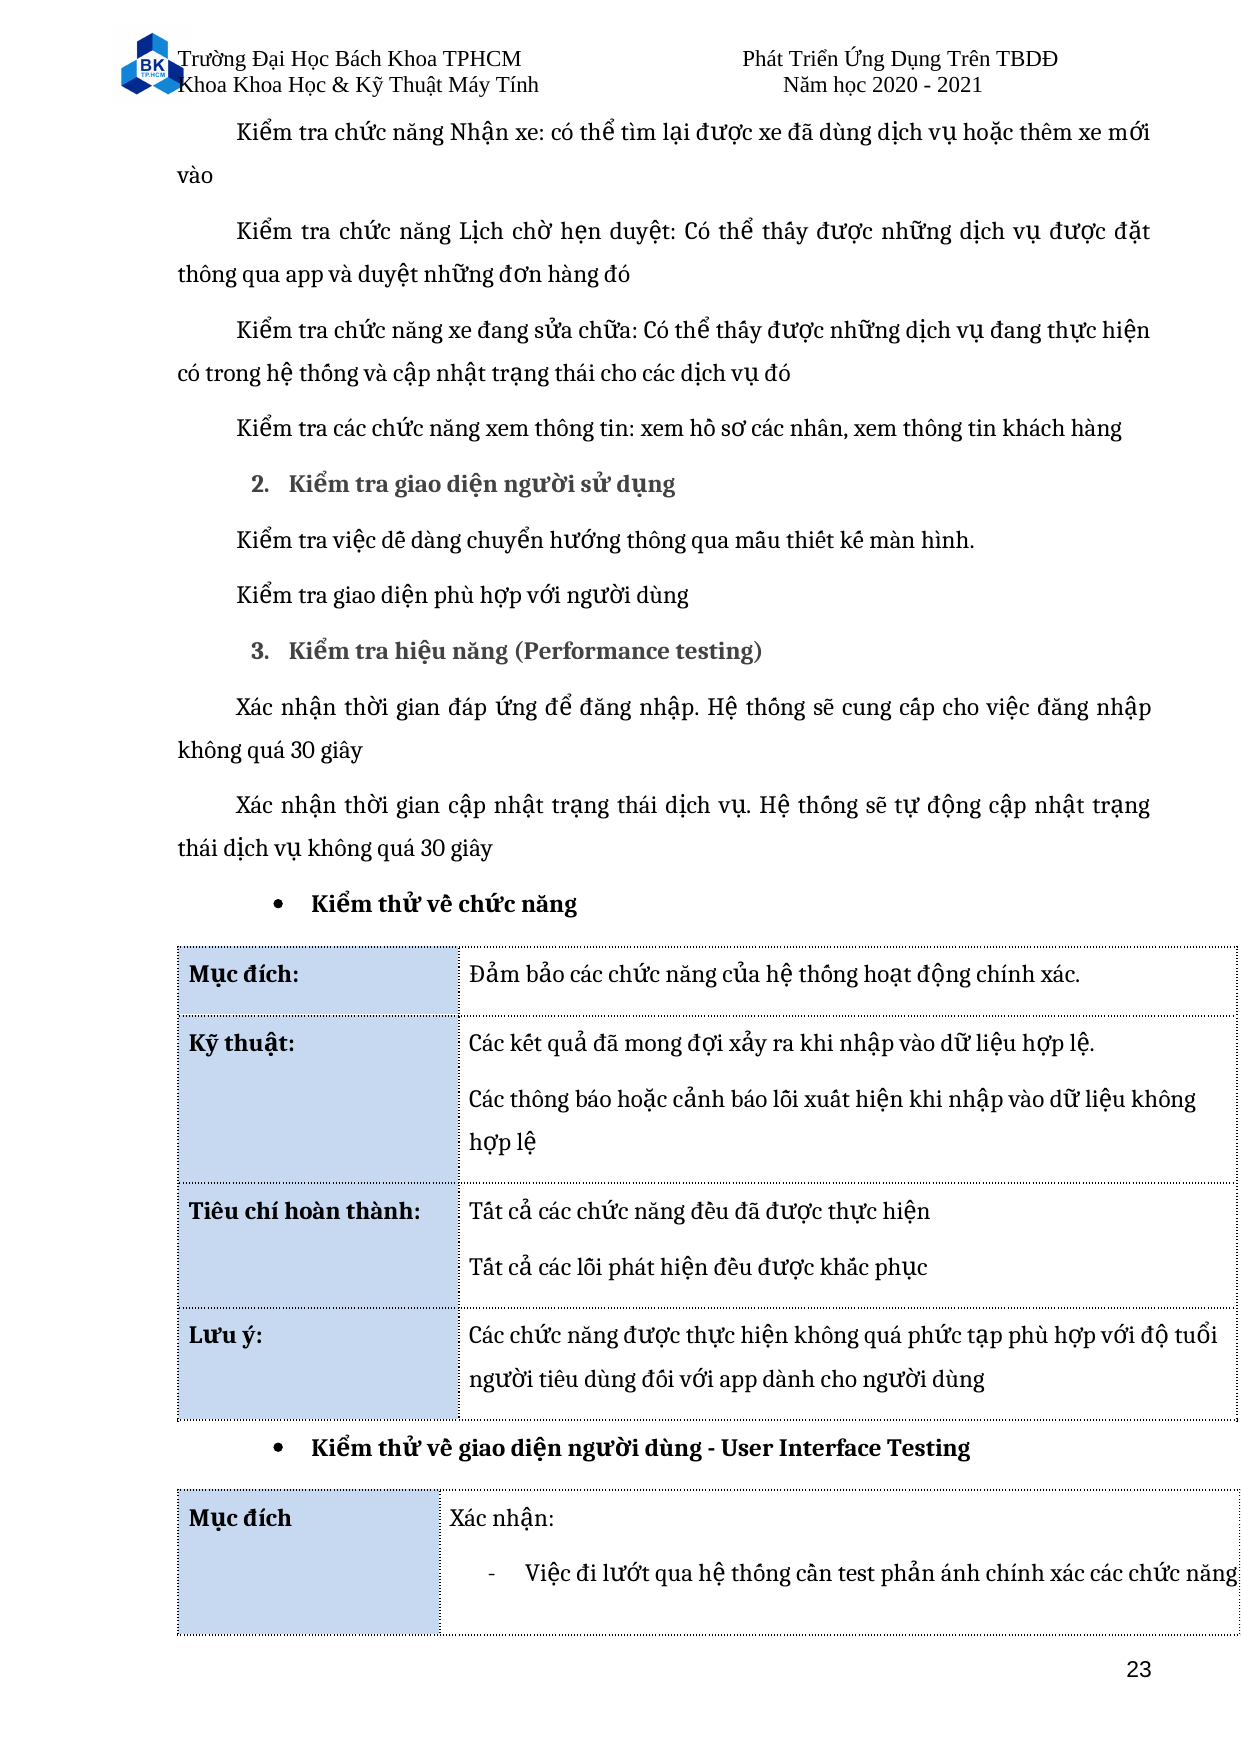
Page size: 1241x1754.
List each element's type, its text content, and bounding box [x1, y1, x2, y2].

text Kiểm tra việc dễ dàng chuyển hướng thông qua mẫu thiết kế màn hình. [177, 526, 1152, 554]
table_cell Kỹ thuật: [178, 1015, 458, 1182]
picture [110, 20, 195, 107]
text Kiểm tra chức năng Nhận xe: có thể tìm lại được xe đã dùng dịch vụ hoặc thêm xe mới vào [177, 118, 1152, 190]
text Xác nhận thời gian đáp ứng để đăng nhập. Hệ thống sẽ cung cấp cho việc đăng nhập không quá 30 giây [177, 692, 1152, 764]
text Kiểm tra chức năng xe đang sửa chữa: Có thể thấy được những dịch vụ đang thực hiện có trong hệ thống và cập nhật trạng thái cho các dịch vụ đó [177, 316, 1152, 387]
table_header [440, 1489, 1240, 1634]
table_cell Tiêu chí hoàn thành: [178, 1182, 458, 1307]
text Kiểm tra các chức năng xem thông tin: xem hồ sơ các nhân, xem thông tin khách hàng [177, 414, 1152, 443]
subtitle Kiểm tra hiệu năng (Performance testing) [251, 637, 1152, 666]
text Kiểm tra chức năng Lịch chờ hẹn duyệt: Có thể thấy được những dịch vụ được đặt thông qua app và duyệt những đơn hàng đó [177, 217, 1152, 289]
subtitle Kiểm tra giao diện người sử dụng [251, 470, 1152, 499]
table_cell Tất cả các chức năng đều đã được thực hiện Tất cả các lỗi phát hiện đều được khắc phục [459, 1182, 1237, 1307]
table_cell Các chức năng được thực hiện không quá phức tạp phù hợp với độ tuổi người tiêu dùng đối với app dành cho người dùng [459, 1307, 1237, 1419]
table_header Đảm bảo các chức năng của hệ thống hoạt động chính xác. [459, 946, 1237, 1014]
text Kiểm tra giao diện phù hợp với người dùng [177, 581, 1152, 610]
list Kiểm thử về chức năng [274, 890, 1152, 919]
text Xác nhận thời gian cập nhật trạng thái dịch vụ. Hệ thống sẽ tự động cập nhật trạng thái dịch vụ không quá 30 giây [177, 791, 1152, 863]
table_cell Lưu ý: [178, 1307, 458, 1419]
table_header Mục đích: [178, 946, 458, 1014]
list Kiểm thử về giao diện người dùng - User Interface Testing [274, 1433, 1152, 1462]
table_cell Các kết quả đã mong đợi xảy ra khi nhập vào dữ liệu hợp lệ. Các thông báo hoặc cảnh báo lỗi xuất hiện khi nhập vào dữ liệu không hợp lệ [459, 1015, 1237, 1182]
table_header Mục đích [178, 1489, 439, 1634]
